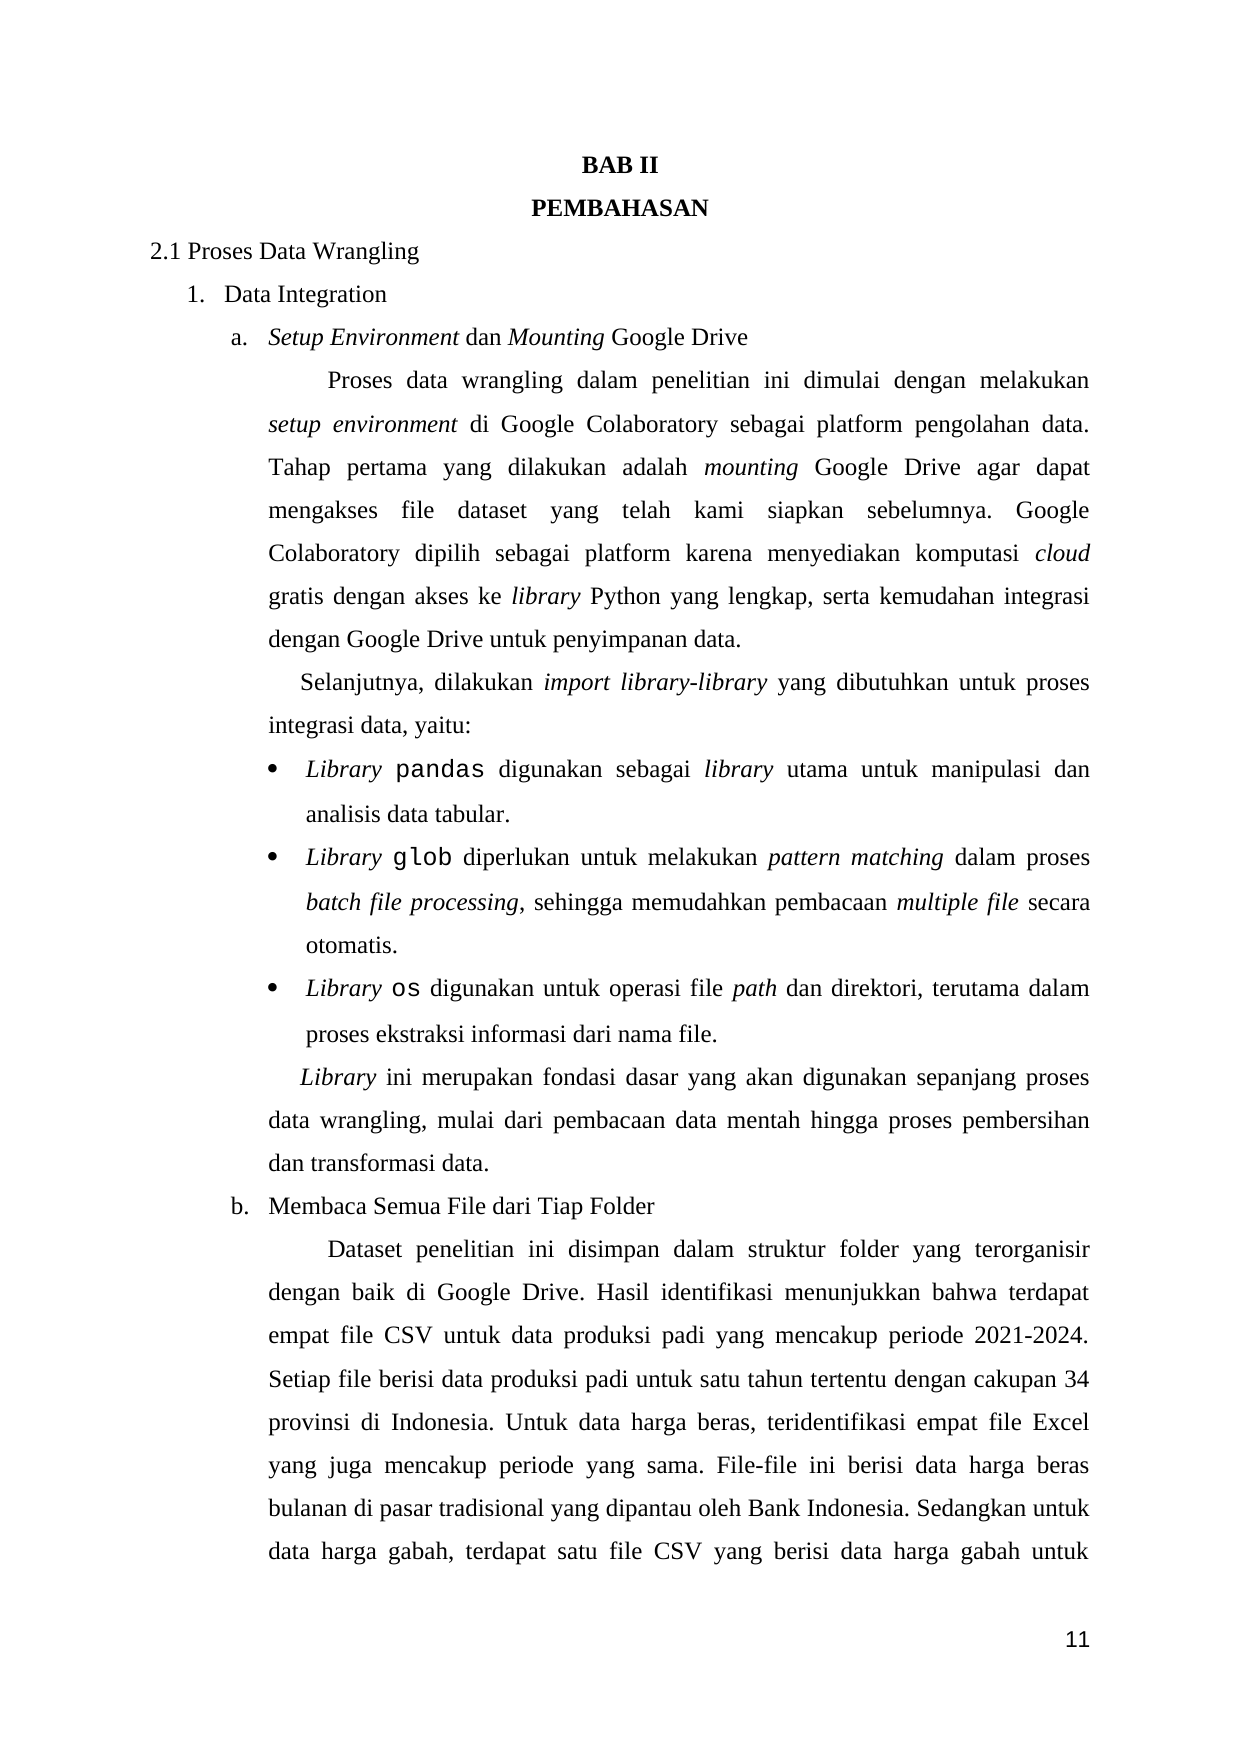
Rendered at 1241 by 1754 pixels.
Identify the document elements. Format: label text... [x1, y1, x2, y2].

list Library glob diperlukan untuk melakukan pattern matching dalam proses batch file processing, sehingga memudahkan pembacaan multiple file secara otomatis. [268, 842, 1090, 959]
list Data Integration [186, 279, 1090, 308]
list Library os digunakan untuk operasi file path dan direktori, terutama dalam proses ekstraksi informasi dari nama file. [268, 973, 1090, 1047]
text Proses data wrangling dalam penelitian ini dimulai dengan melakukan setup environment di Google Colaboratory sebagai platform pengolahan data. Tahap pertama yang dilakukan adalah mounting Google Drive agar dapat mengakses file dataset yang telah kami siapkan sebelumnya. Google Colaboratory dipilih sebagai platform karena menyediakan komputasi cloud gratis dengan akses ke library Python yang lengkap, serta kemudahan integrasi dengan Google Drive untuk penyimpanan data. [268, 366, 1090, 653]
text Proses Data Wrangling [150, 236, 1090, 265]
list Setup Environment dan Mounting Google Drive [231, 322, 1090, 351]
text Library ini merupakan fondasi dasar yang akan digunakan sepanjang proses data wrangling, mulai dari pembacaan data mentah hingga proses pembersihan dan transformasi data. [268, 1062, 1090, 1177]
subtitle BAB II PEMBAHASAN [150, 150, 1090, 222]
text Selanjutnya, dilakukan import library-library yang dibutuhkan untuk proses integrasi data, yaitu: [268, 667, 1090, 739]
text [268, 1234, 1090, 1565]
list Membaca Semua File dari Tiap Folder [231, 1191, 1090, 1220]
list Library pandas digunakan sebagai library utama untuk manipulasi dan analisis data tabular. [268, 754, 1090, 828]
